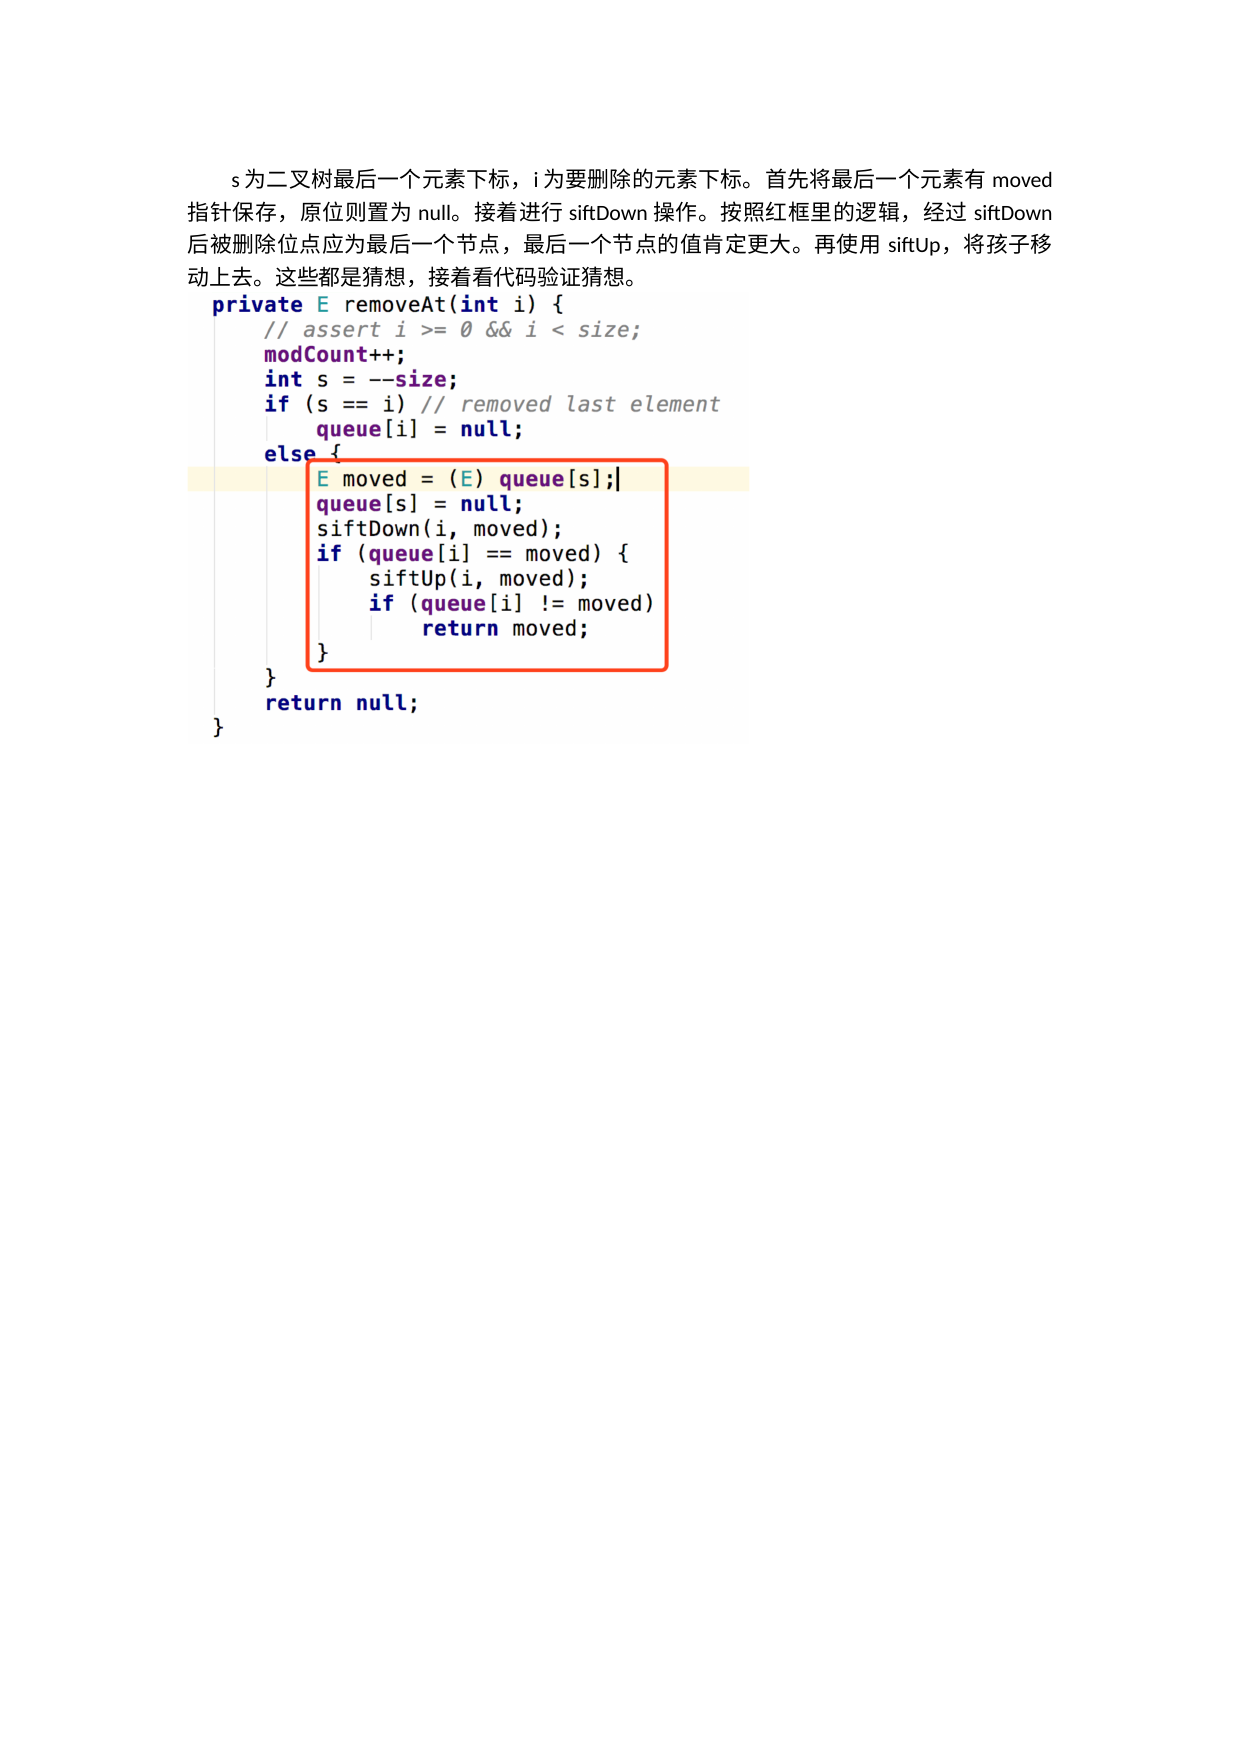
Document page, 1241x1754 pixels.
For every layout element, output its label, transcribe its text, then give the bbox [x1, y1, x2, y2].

text s为二叉树最后一个元素下标，i为要删除的元素下标。首先将最后一个元素有moved指针保存，原位则置为null。接着进行siftDown操作。按照红框里的逻辑，经过siftDown后被删除位点应为最后一个节点，最后一个节点的值肯定更大。再使用siftUp，将孩子移动上去。这些都是猜想，接着看代码验证猜想。 [187, 162, 1053, 292]
picture [187, 292, 750, 744]
